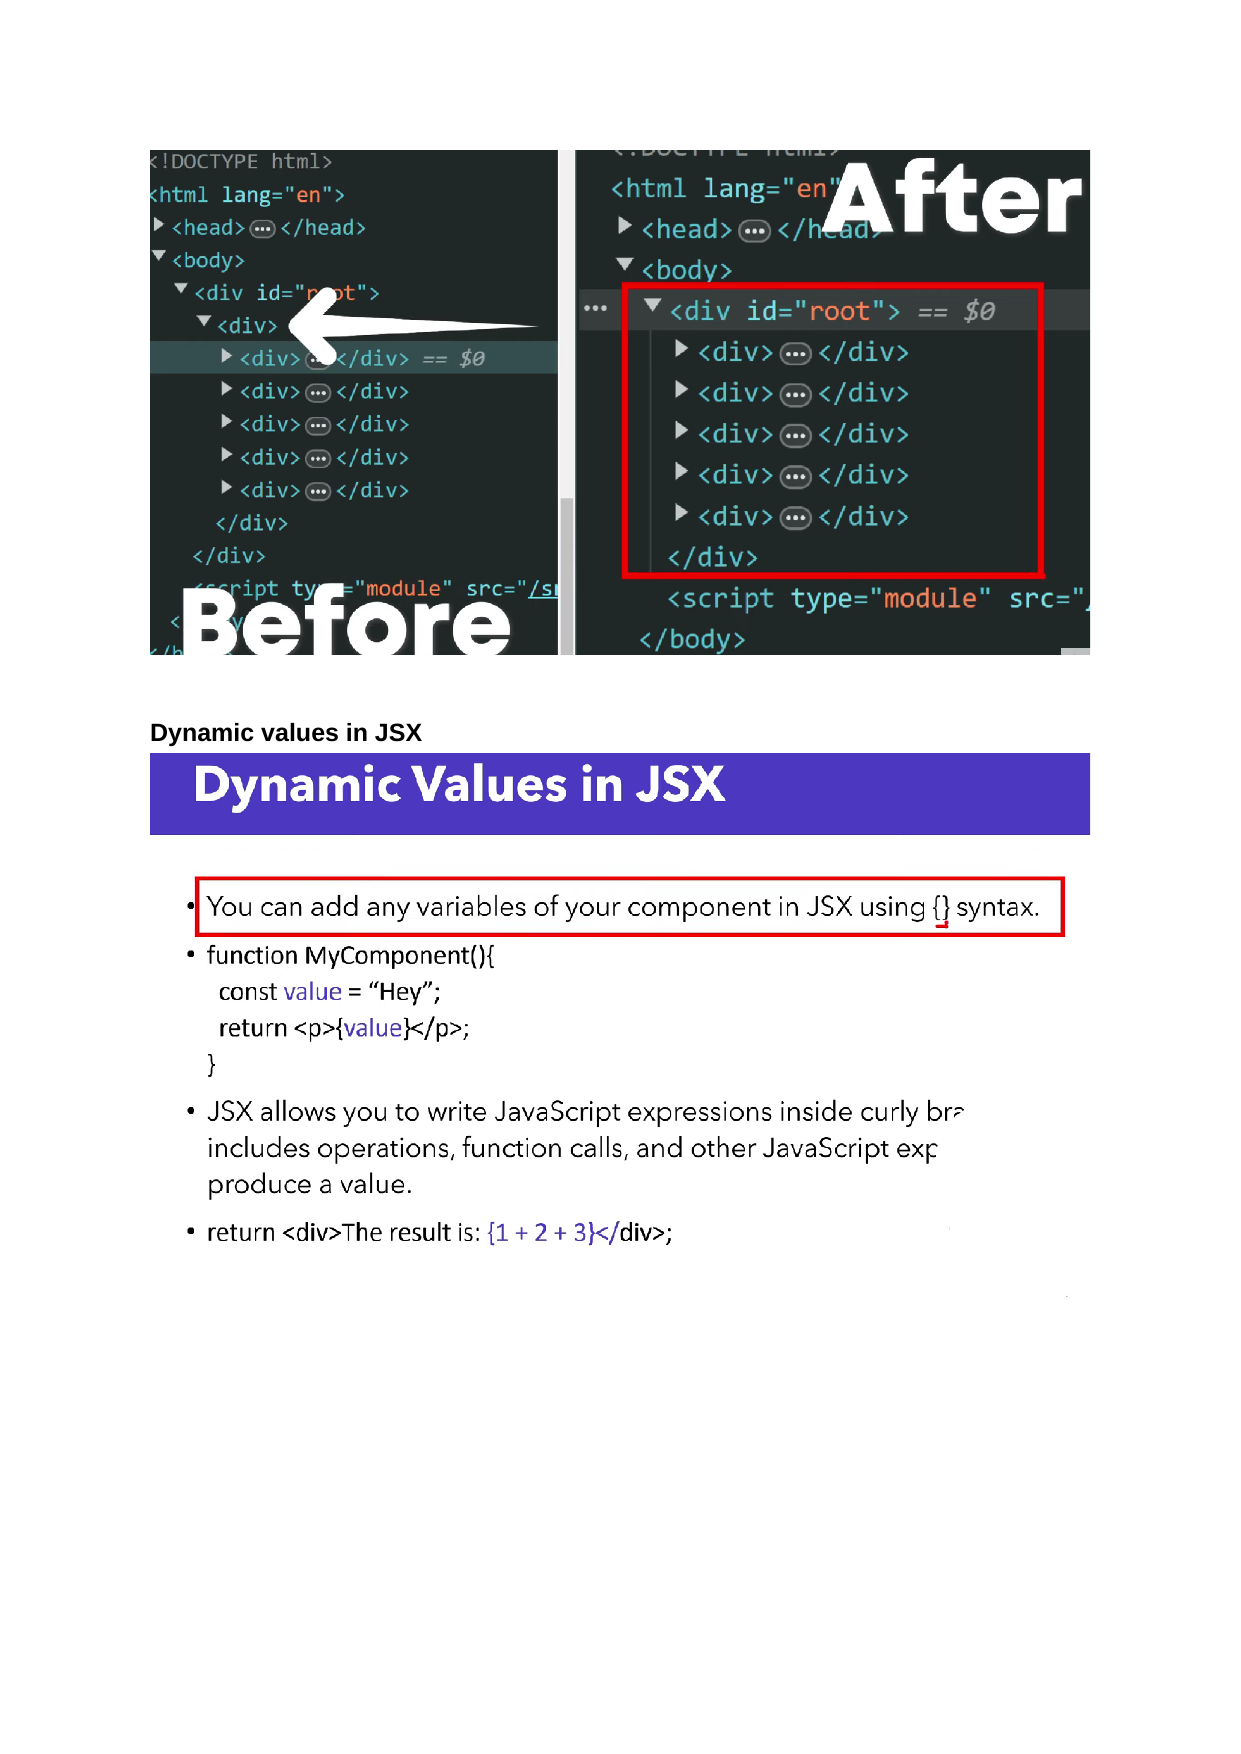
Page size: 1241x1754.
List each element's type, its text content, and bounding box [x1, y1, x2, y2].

title Dynamic values in JSX [150, 718, 1090, 747]
picture [150, 753, 1091, 1308]
picture [150, 150, 1091, 655]
